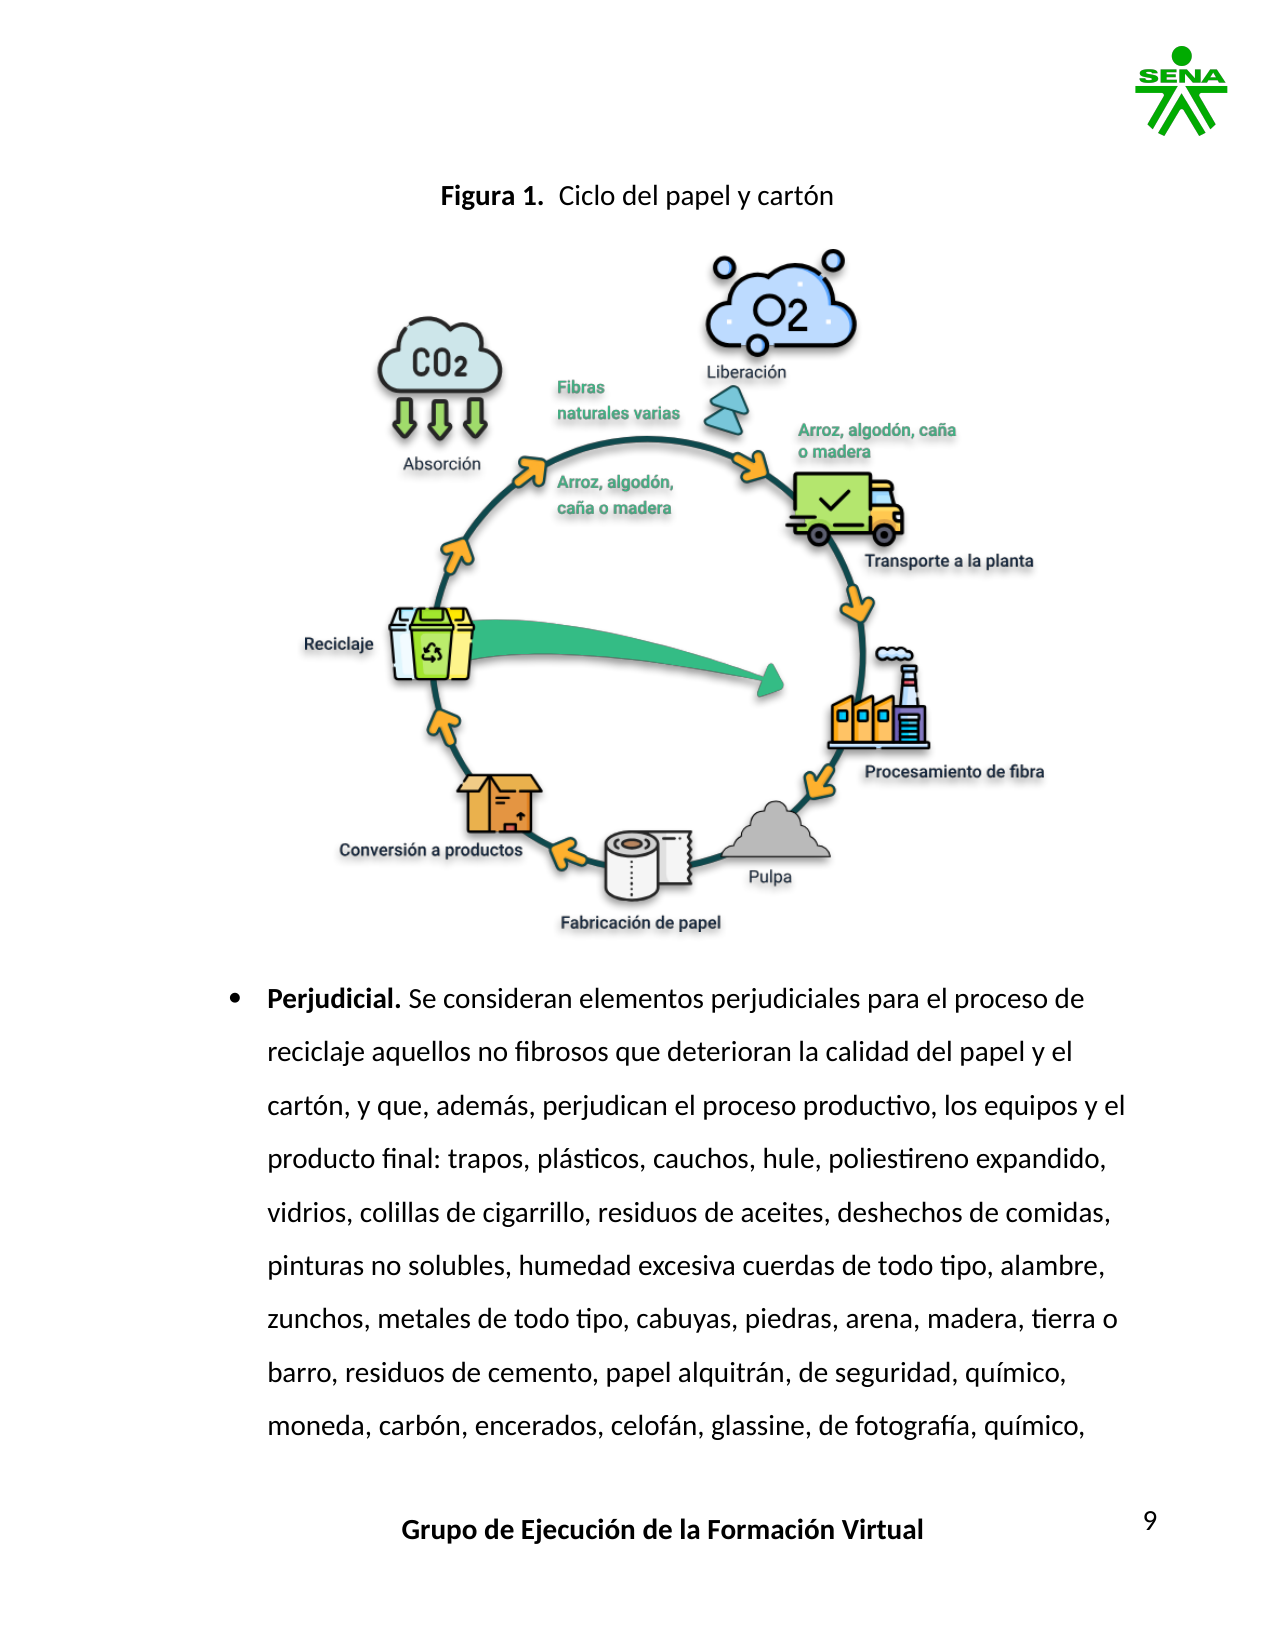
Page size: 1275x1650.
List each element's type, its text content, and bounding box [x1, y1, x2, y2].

text Ciclo del papel y cartón [118, 177, 1157, 213]
picture [305, 249, 1044, 932]
picture [1135, 46, 1228, 136]
